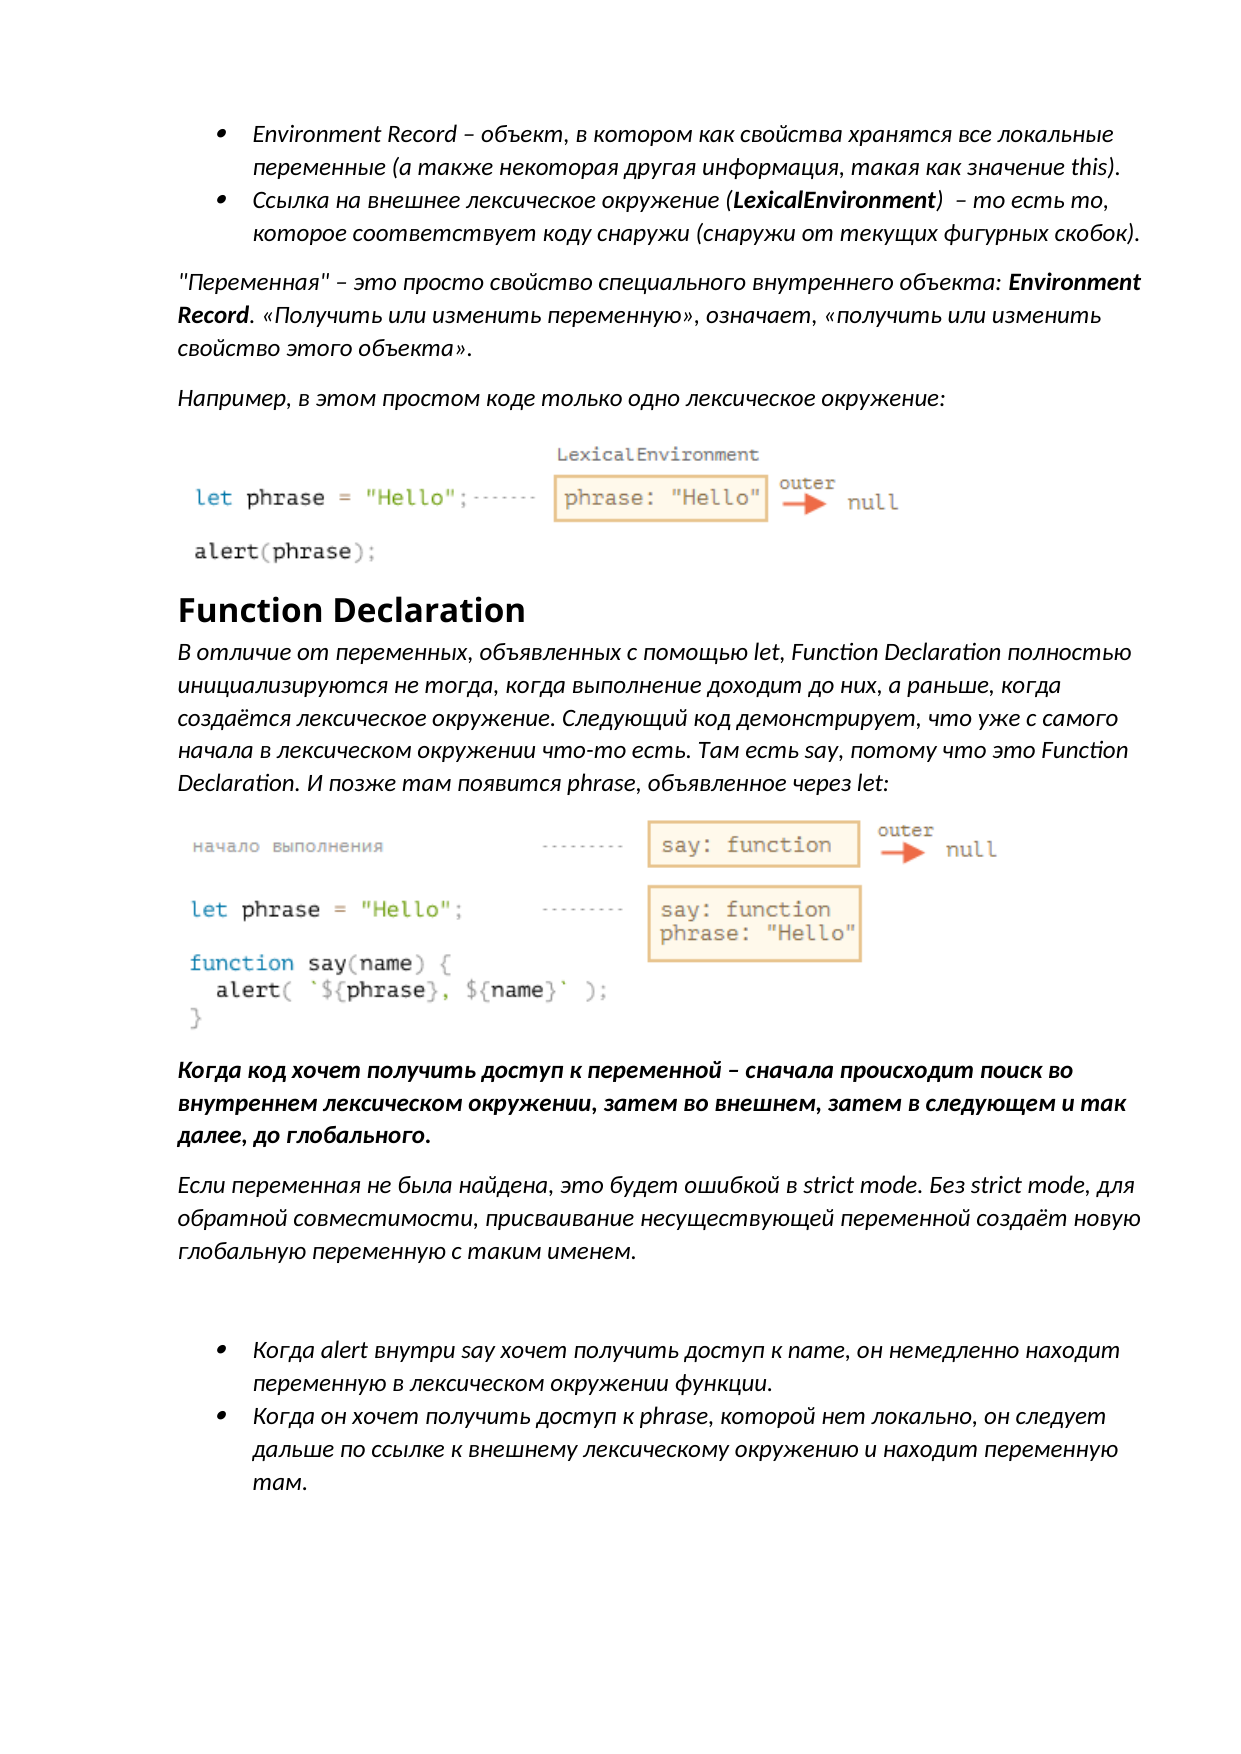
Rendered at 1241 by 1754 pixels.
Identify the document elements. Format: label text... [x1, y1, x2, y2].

text Когда код хочет получить доступ к переменной – сначала происходит поиск во внутреннем лексическом окружении, затем во внешнем, затем в следующем и так далее, до глобального. [177, 1054, 1152, 1150]
picture [177, 817, 1003, 1035]
subtitle Function Declaration [177, 587, 1152, 632]
text Например, в этом простом коде только одно лексическое окружение: [177, 382, 1152, 412]
list Environment Record – объект, в котором как свойства хранятся все локальные переменные (а также некоторая другая информация, такая как значение this). [215, 118, 1152, 182]
list Ссылка на внешнее лексическое окружение (LexicalEnvironment) – то есть то, которое соответствует коду снаружи (снаружи от текущих фигурных скобок). [215, 184, 1152, 247]
list Когда он хочет получить доступ к phrase, которой нет локально, он следует дальше по ссылке к внешнему лексическому окружению и находит переменную там. [215, 1400, 1152, 1496]
picture [177, 431, 903, 568]
text В отличие от переменных, объявленных с помощью let, Function Declaration полностью инициализируются не тогда, когда выполнение доходит до них, а раньше, когда создаётся лексическое окружение. Следующий код демонстрирует, что уже с самого начала в лексическом окружении что-то есть. Там есть say, потому что это Function Declaration. И позже там появится phrase, объявленное через let: [177, 636, 1152, 798]
text "Переменная" – это просто свойство специального внутреннего объекта: Environment Record. «Получить или изменить переменную», означает, «получить или изменить свойство этого объекта». [177, 266, 1152, 363]
text Если переменная не была найдена, это будет ошибкой в strict mode. Без strict mode, для обратной совместимости, присваивание несуществующей переменной создаёт новую глобальную переменную с таким именем. [177, 1169, 1152, 1266]
list Когда alert внутри say хочет получить доступ к name, он немедленно находит переменную в лексическом окружении функции. [215, 1334, 1152, 1398]
